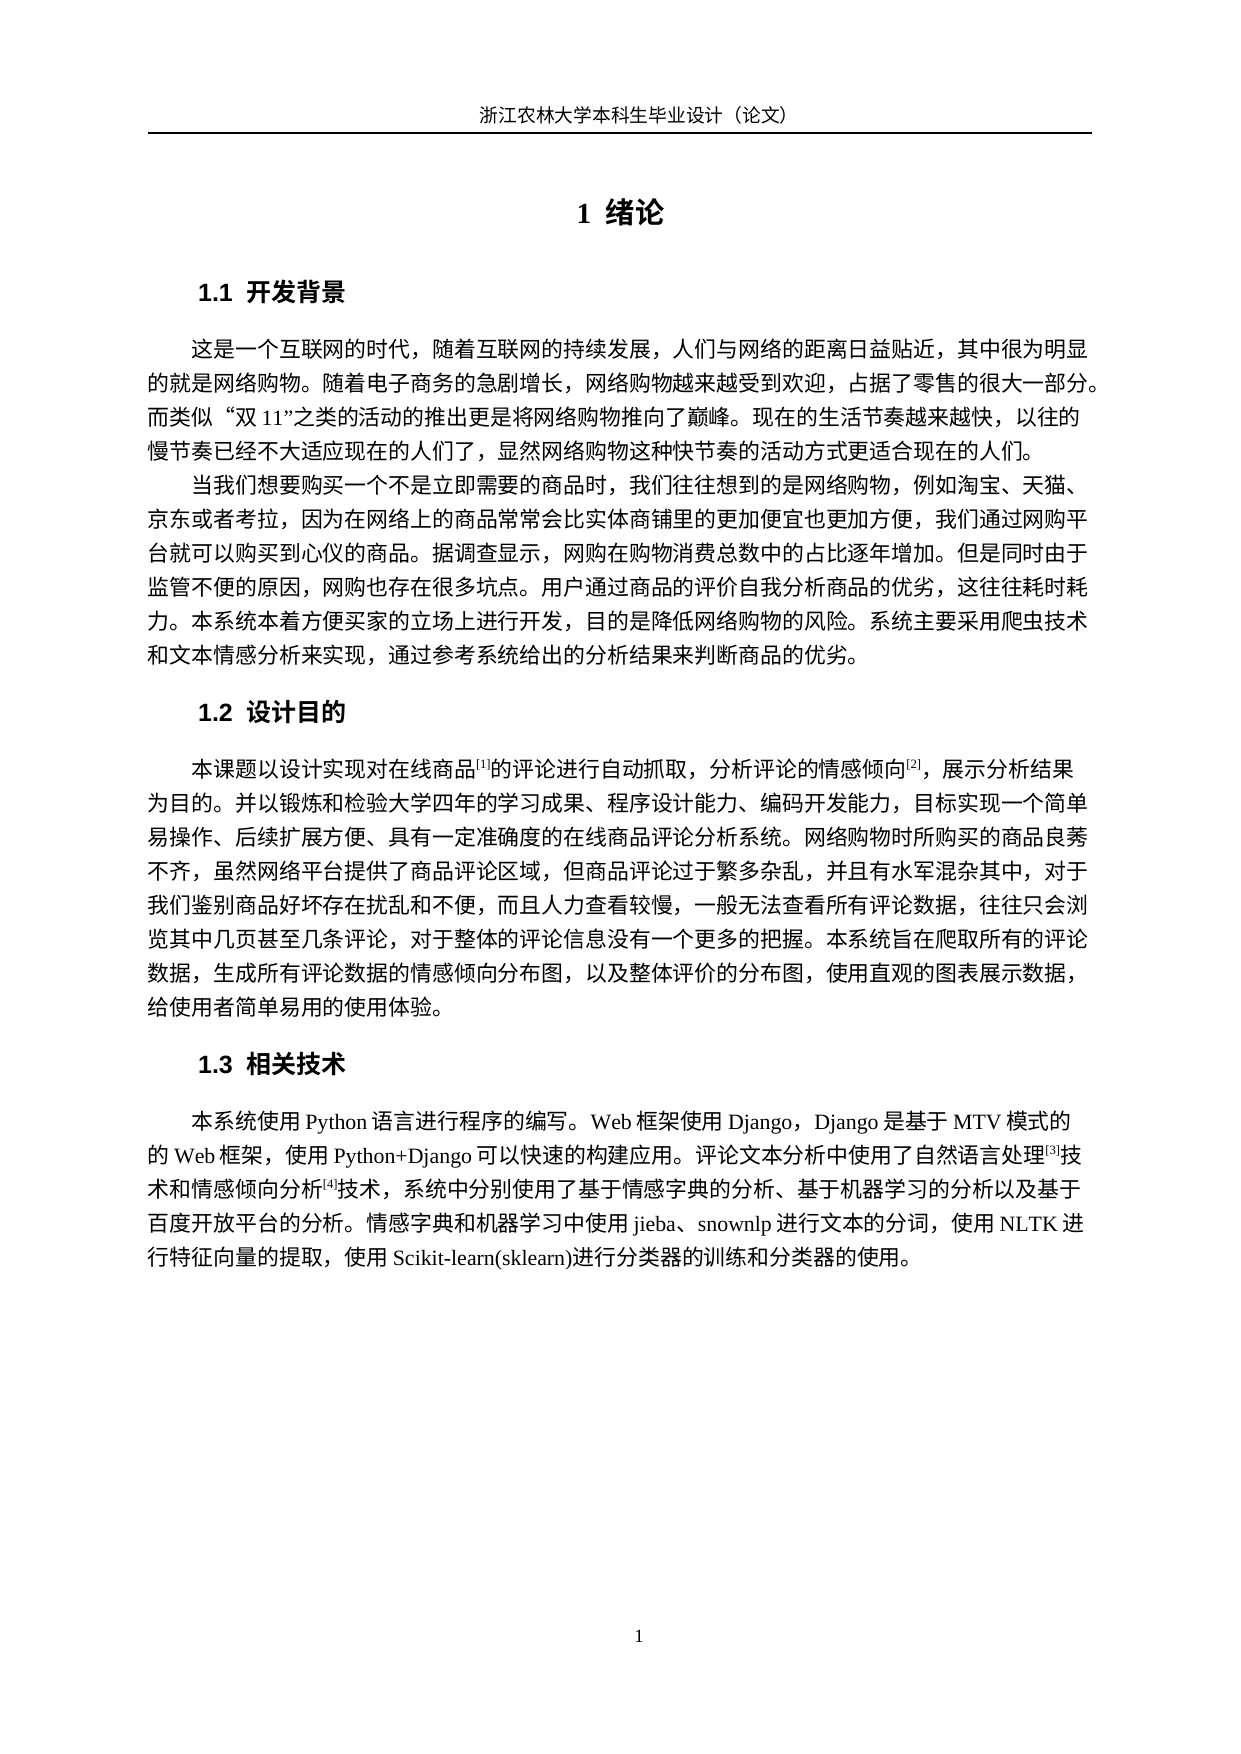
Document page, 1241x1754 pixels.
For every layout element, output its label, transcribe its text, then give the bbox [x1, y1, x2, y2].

text 当我们想要购买一个不是立即需要的商品时，我们往往想到的是网络购物，例如淘宝、天猫、京东或者考拉，因为在网络上的商品常常会比实体商铺里的更加便宜也更加方便，我们通过网购平台就可以购买到心仪的商品。据调查显示，网购在购物消费总数中的占比逐年增加。但是同时由于监管不便的原因，网购也存在很多坑点。用户通过商品的评价自我分析商品的优劣，这往往耗时耗力。本系统本着方便买家的立场上进行开发，目的是降低网络购物的风险。系统主要采用爬虫技术和文本情感分析来实现，通过参考系统给出的分析结果来判断商品的优劣。 [148, 467, 1092, 671]
subtitle 开发背景 [148, 257, 1092, 325]
subtitle 设计目的 [148, 677, 1092, 745]
text 本系统使用Python语言进行程序的编写。Web框架使用Django，Django是基于MTV模式的的Web框架，使用Python+Django可以快速的构建应用。评论文本分析中使用了自然语言处理[3]技术和情感倾向分析[4]技术，系统中分别使用了基于情感字典的分析、基于机器学习的分析以及基于百度开放平台的分析。情感字典和机器学习中使用jieba、snownlp进行文本的分词，使用NLTK进行特征向量的提取，使用Scikit-learn(sklearn)进行分类器的训练和分类器的使用。 [148, 1103, 1092, 1273]
subtitle 绪论 [148, 176, 1092, 244]
subtitle 相关技术 [148, 1029, 1092, 1097]
text 这是一个互联网的时代，随着互联网的持续发展，人们与网络的距离日益贴近，其中很为明显的就是网络购物。随着电子商务的急剧增长，网络购物越来越受到欢迎，占据了零售的很大一部分。而类似“双11”之类的活动的推出更是将网络购物推向了巅峰。现在的生活节奏越来越快，以往的慢节奏已经不大适应现在的人们了，显然网络购物这种快节奏的活动方式更适合现在的人们。 [148, 331, 1092, 467]
text 本课题以设计实现对在线商品[1]的评论进行自动抓取，分析评论的情感倾向[2]，展示分析结果为目的。并以锻炼和检验大学四年的学习成果、程序设计能力、编码开发能力，目标实现一个简单易操作、后续扩展方便、具有一定准确度的在线商品评论分析系统。网络购物时所购买的商品良莠不齐，虽然网络平台提供了商品评论区域，但商品评论过于繁多杂乱，并且有水军混杂其中，对于我们鉴别商品好坏存在扰乱和不便，而且人力查看较慢，一般无法查看所有评论数据，往往只会浏览其中几页甚至几条评论，对于整体的评论信息没有一个更多的把握。本系统旨在爬取所有的评论数据，生成所有评论数据的情感倾向分布图，以及整体评价的分布图，使用直观的图表展示数据，给使用者简单易用的使用体验。 [148, 751, 1092, 1023]
